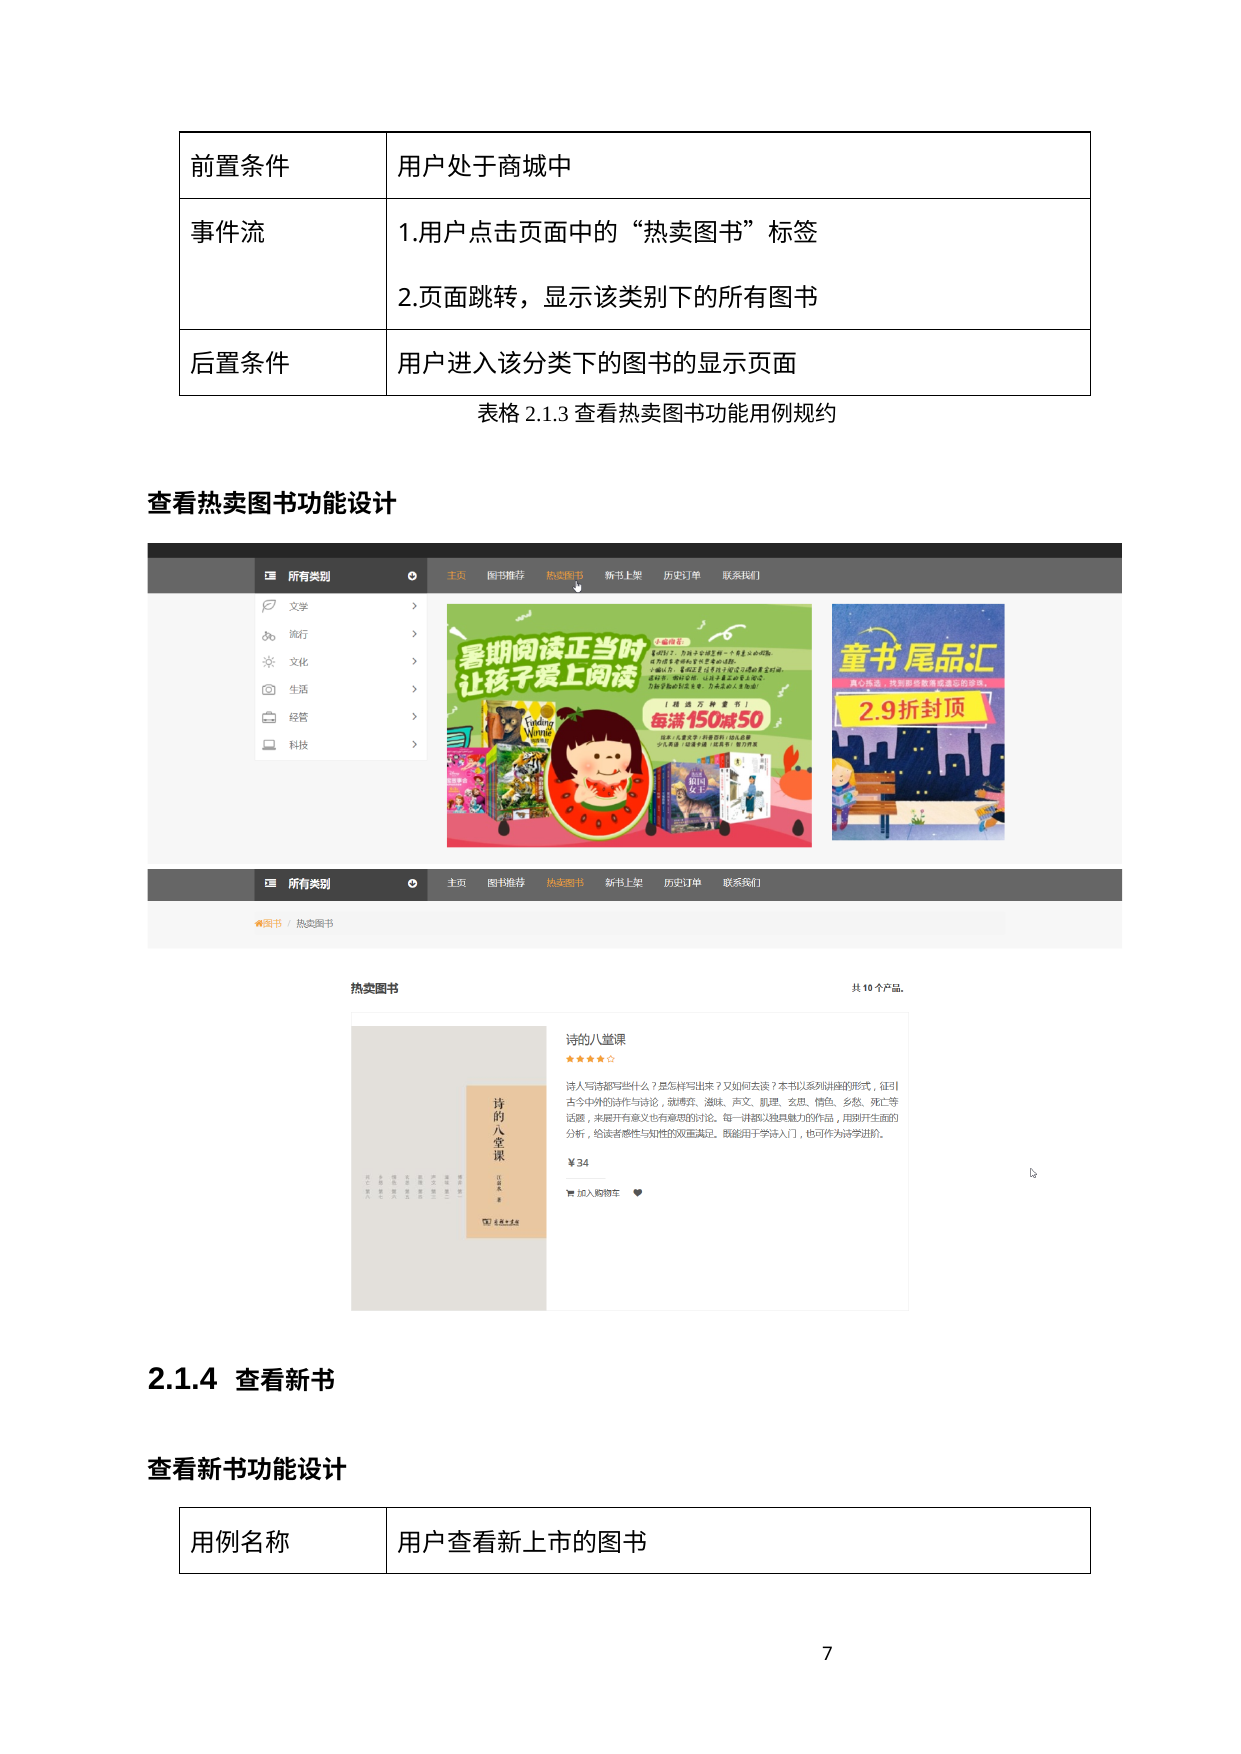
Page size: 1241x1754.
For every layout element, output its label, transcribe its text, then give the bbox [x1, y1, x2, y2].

subtitle 查看新书功能设计 [148, 1436, 1122, 1501]
text 表格2.1.3 查看热卖图书功能用例规约 [148, 396, 1122, 428]
table_cell 1.用户点击页面中的“热卖图书”标签 2.页面跳转，显示该类别下的所有图书 [387, 199, 1090, 328]
table_cell 后置条件 [180, 330, 386, 394]
table_cell 前置条件 [180, 133, 386, 197]
table_cell 用户处于商城中 [387, 133, 1090, 197]
subtitle 查看新书 [148, 1346, 1122, 1411]
table_cell 事件流 [180, 199, 386, 328]
table_cell 用户进入该分类下的图书的显示页面 [387, 330, 1090, 394]
picture [147, 543, 1122, 864]
table_header 用户查看新上市的图书 [387, 1508, 1090, 1573]
subtitle 查看热卖图书功能设计 [148, 469, 1122, 534]
table_header 用例名称 [180, 1508, 386, 1573]
picture [147, 869, 1123, 1317]
